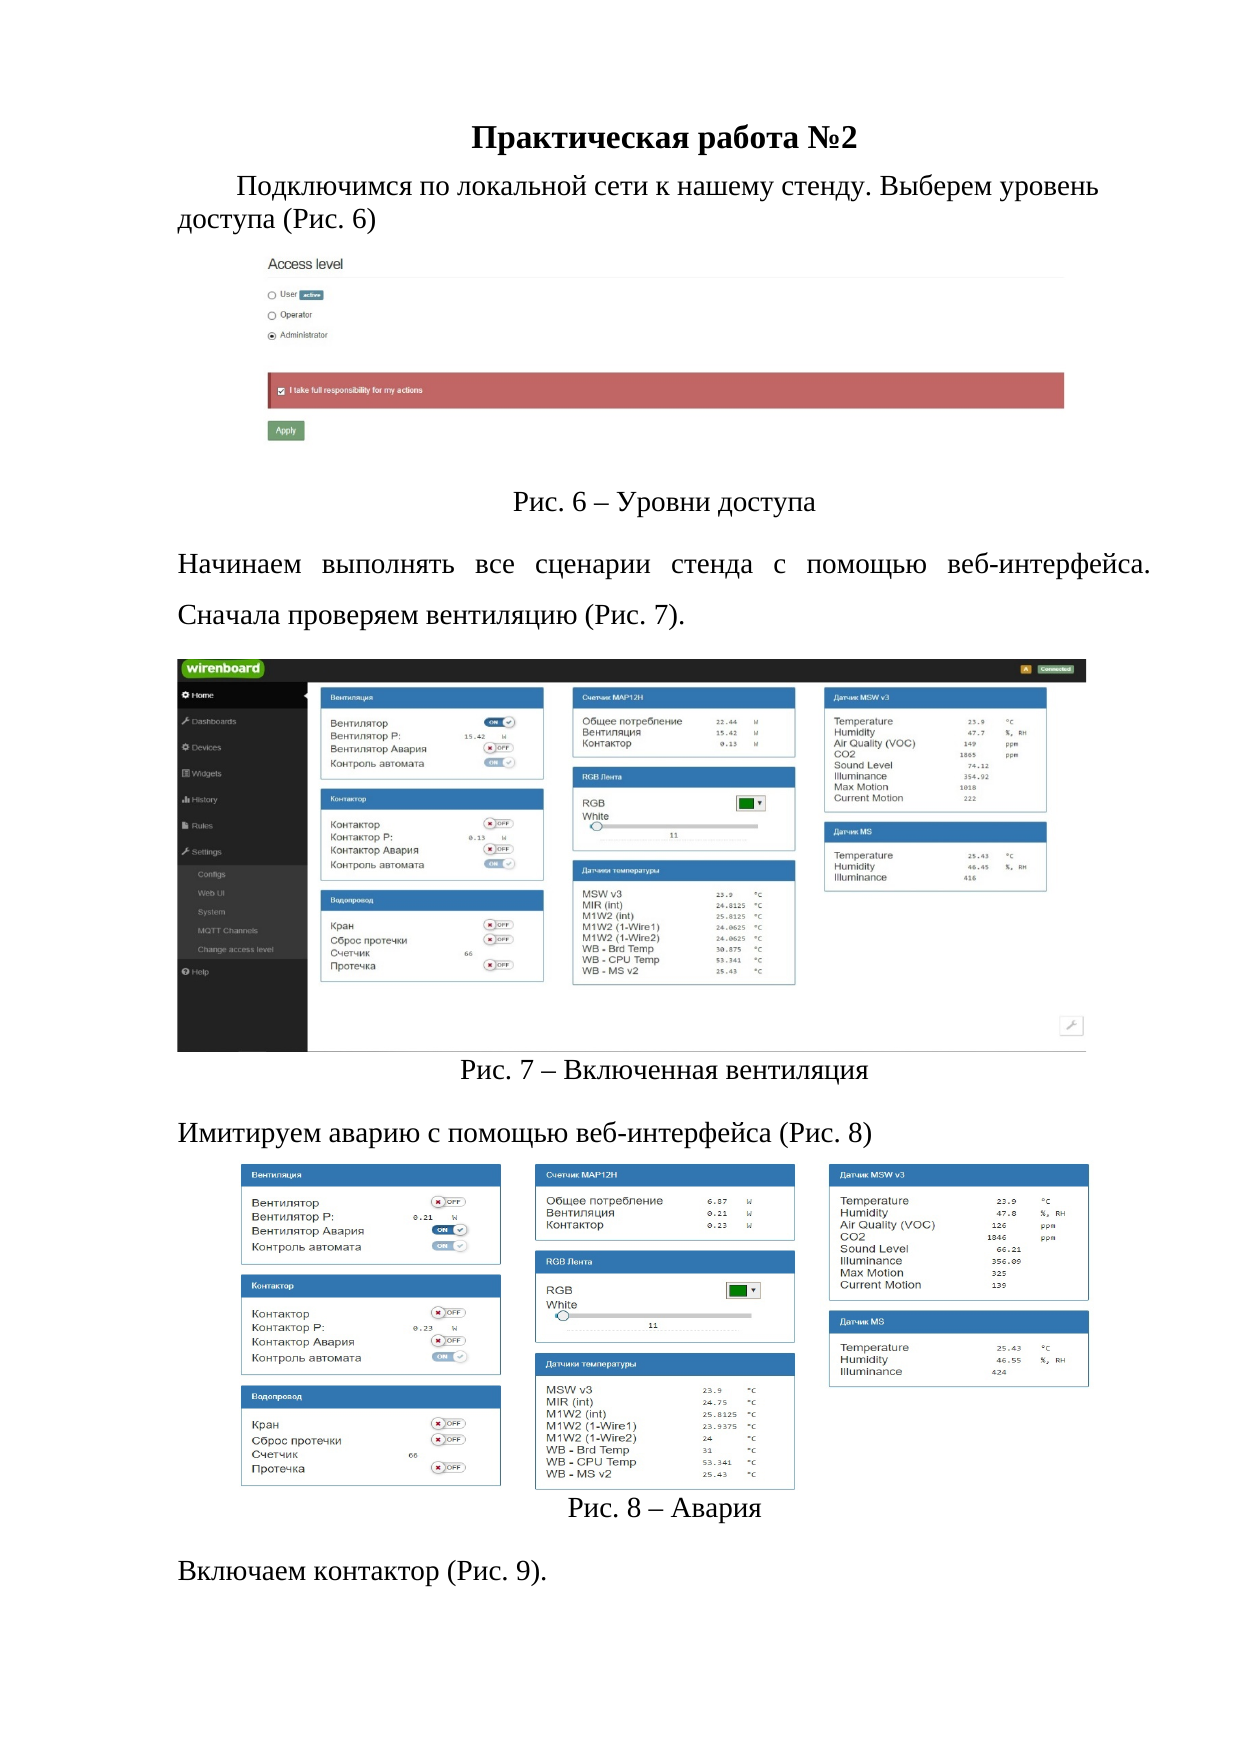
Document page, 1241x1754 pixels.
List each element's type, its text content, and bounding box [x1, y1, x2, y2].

text Включаем контактор (Рис. 9). [177, 1553, 1152, 1587]
text Подключимся по локальной сети к нашему стенду. Выберем уровень доступа (Рис. 6) [177, 168, 1152, 235]
text Рис. 8 – Авария [177, 1490, 1152, 1524]
text Начинаем выполнять все сценарии стенда с помощью веб-интерфейса. Сначала проверяем вентиляцию (Рис. 7). [177, 547, 1152, 631]
text Рис. 6 – Уровни доступа [177, 484, 1152, 517]
text Рис. 7 – Включенная вентиляция [177, 1052, 1152, 1086]
text Имитируем аварию с помощью веб-интерфейса (Рис. 8) [177, 1115, 1152, 1148]
picture [228, 1160, 1101, 1491]
picture [177, 659, 1087, 1052]
subtitle Практическая работа №2 [177, 118, 1152, 156]
picture [258, 247, 1070, 484]
